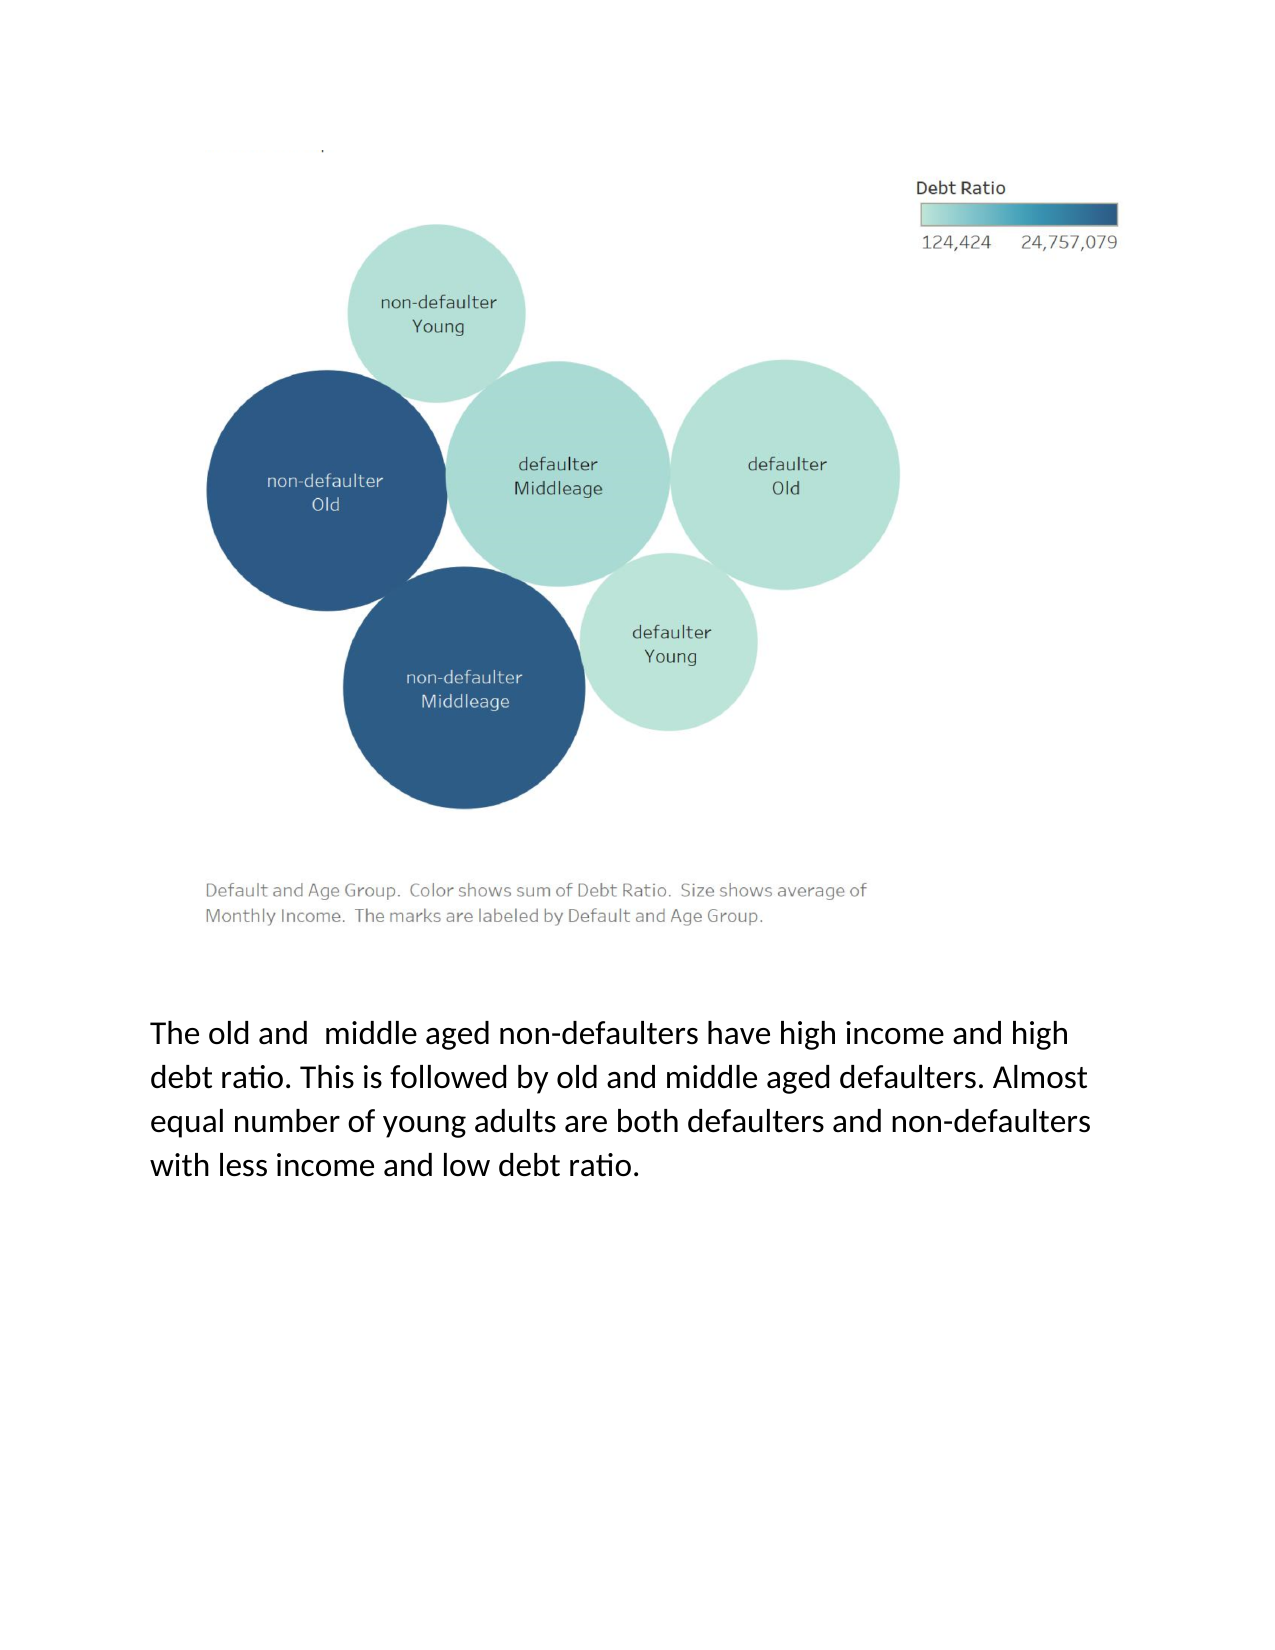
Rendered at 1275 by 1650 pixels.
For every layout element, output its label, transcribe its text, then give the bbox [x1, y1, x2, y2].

picture [150, 150, 1125, 933]
text The old and middle aged non-defaulters have high income and high debt ratio. This is followed by old and middle aged defaulters. Almost equal number of young adults are both defaulters and non-defaulters with less income and low debt ratio. [150, 1012, 1125, 1184]
